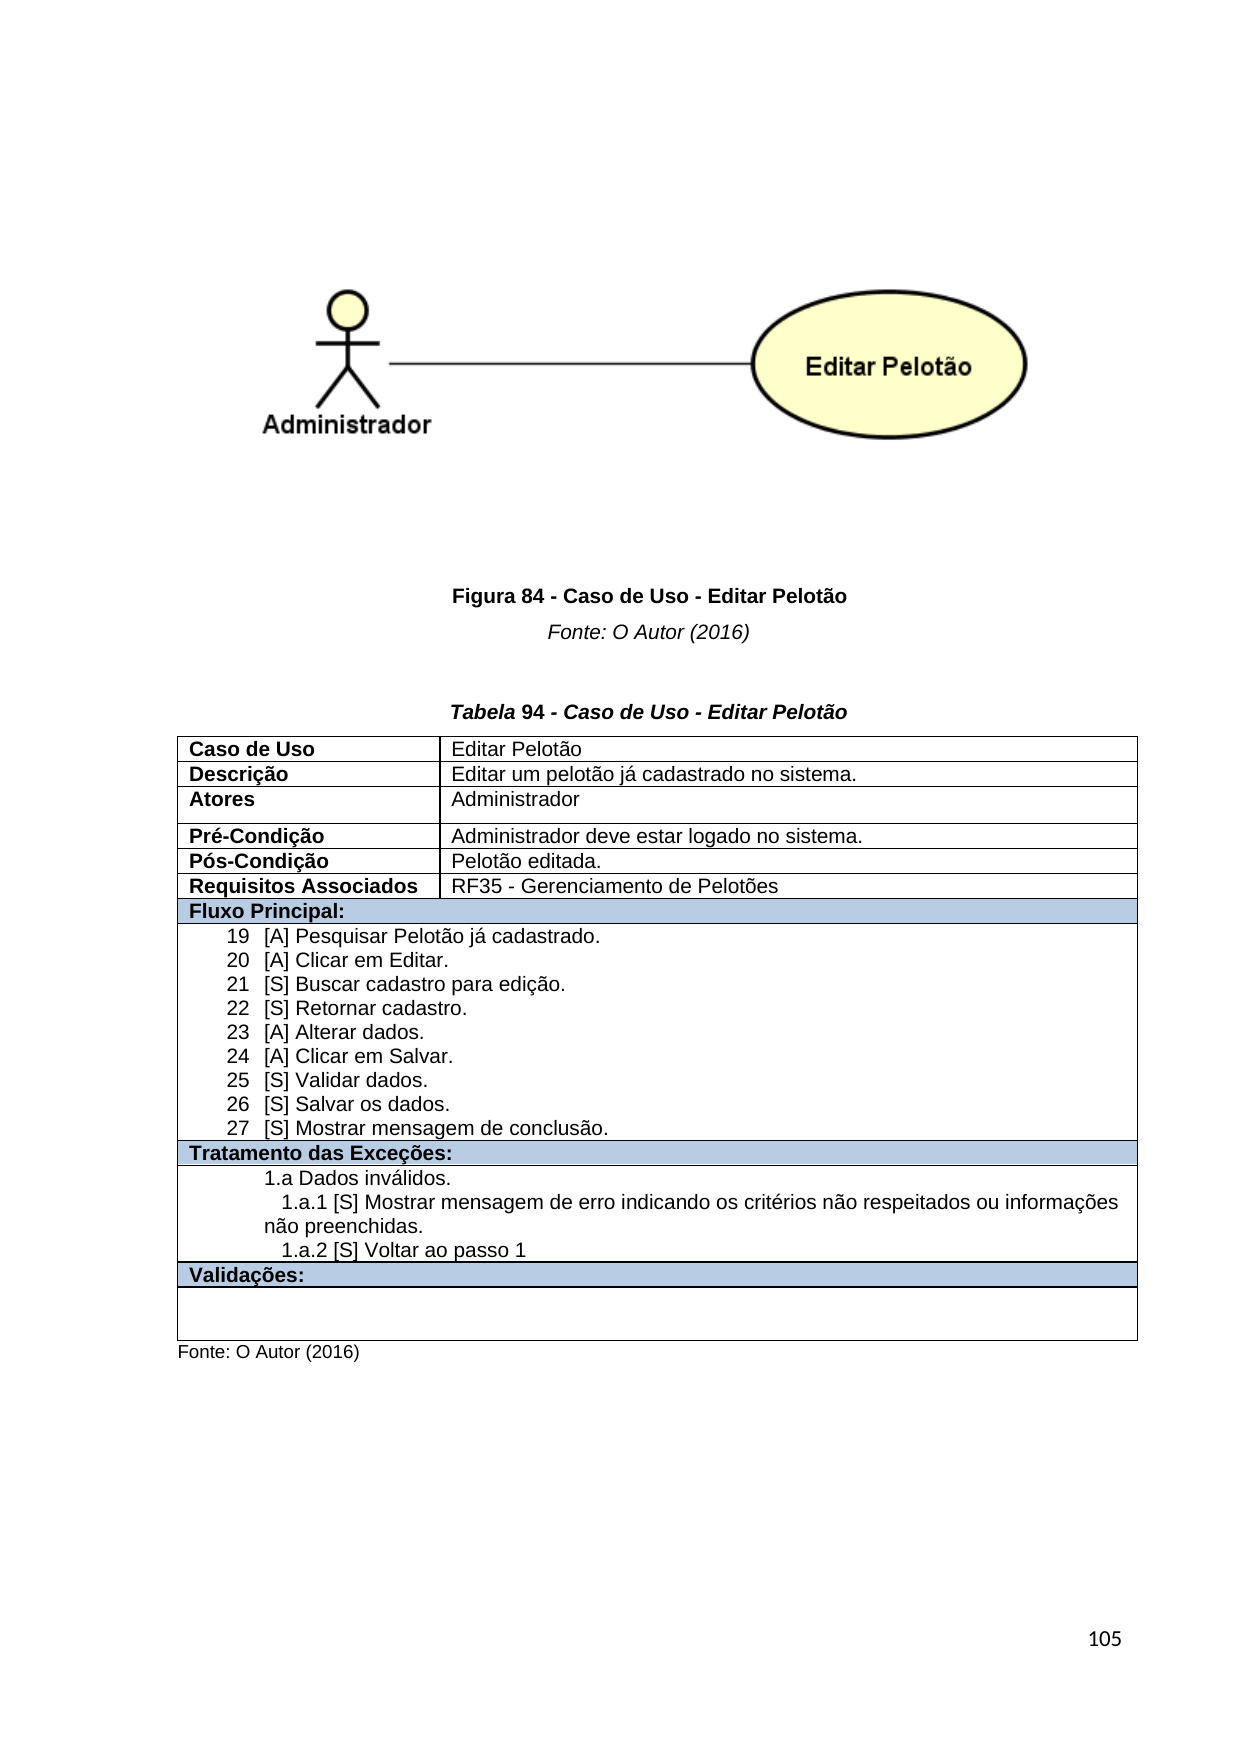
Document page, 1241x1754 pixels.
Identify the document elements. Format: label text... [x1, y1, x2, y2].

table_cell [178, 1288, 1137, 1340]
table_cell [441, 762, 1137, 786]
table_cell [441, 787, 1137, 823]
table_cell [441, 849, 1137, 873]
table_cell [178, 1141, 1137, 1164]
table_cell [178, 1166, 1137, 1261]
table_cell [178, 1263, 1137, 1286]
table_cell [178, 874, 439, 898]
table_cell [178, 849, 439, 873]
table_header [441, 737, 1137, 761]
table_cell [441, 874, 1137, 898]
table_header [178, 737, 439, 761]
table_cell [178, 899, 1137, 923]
text Fonte: O Autor (2016) [177, 620, 1122, 644]
text Tabela 94 - Caso de Uso - Editar Pelotão [177, 699, 1122, 723]
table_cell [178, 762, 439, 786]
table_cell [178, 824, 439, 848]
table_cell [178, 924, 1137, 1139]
text Figura 84 - Caso de Uso - Editar Pelotão [177, 583, 1122, 607]
text Fonte: O Autor (2016) [177, 1341, 1157, 1363]
picture [255, 177, 1045, 559]
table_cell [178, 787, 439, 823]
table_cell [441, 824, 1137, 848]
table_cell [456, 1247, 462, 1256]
